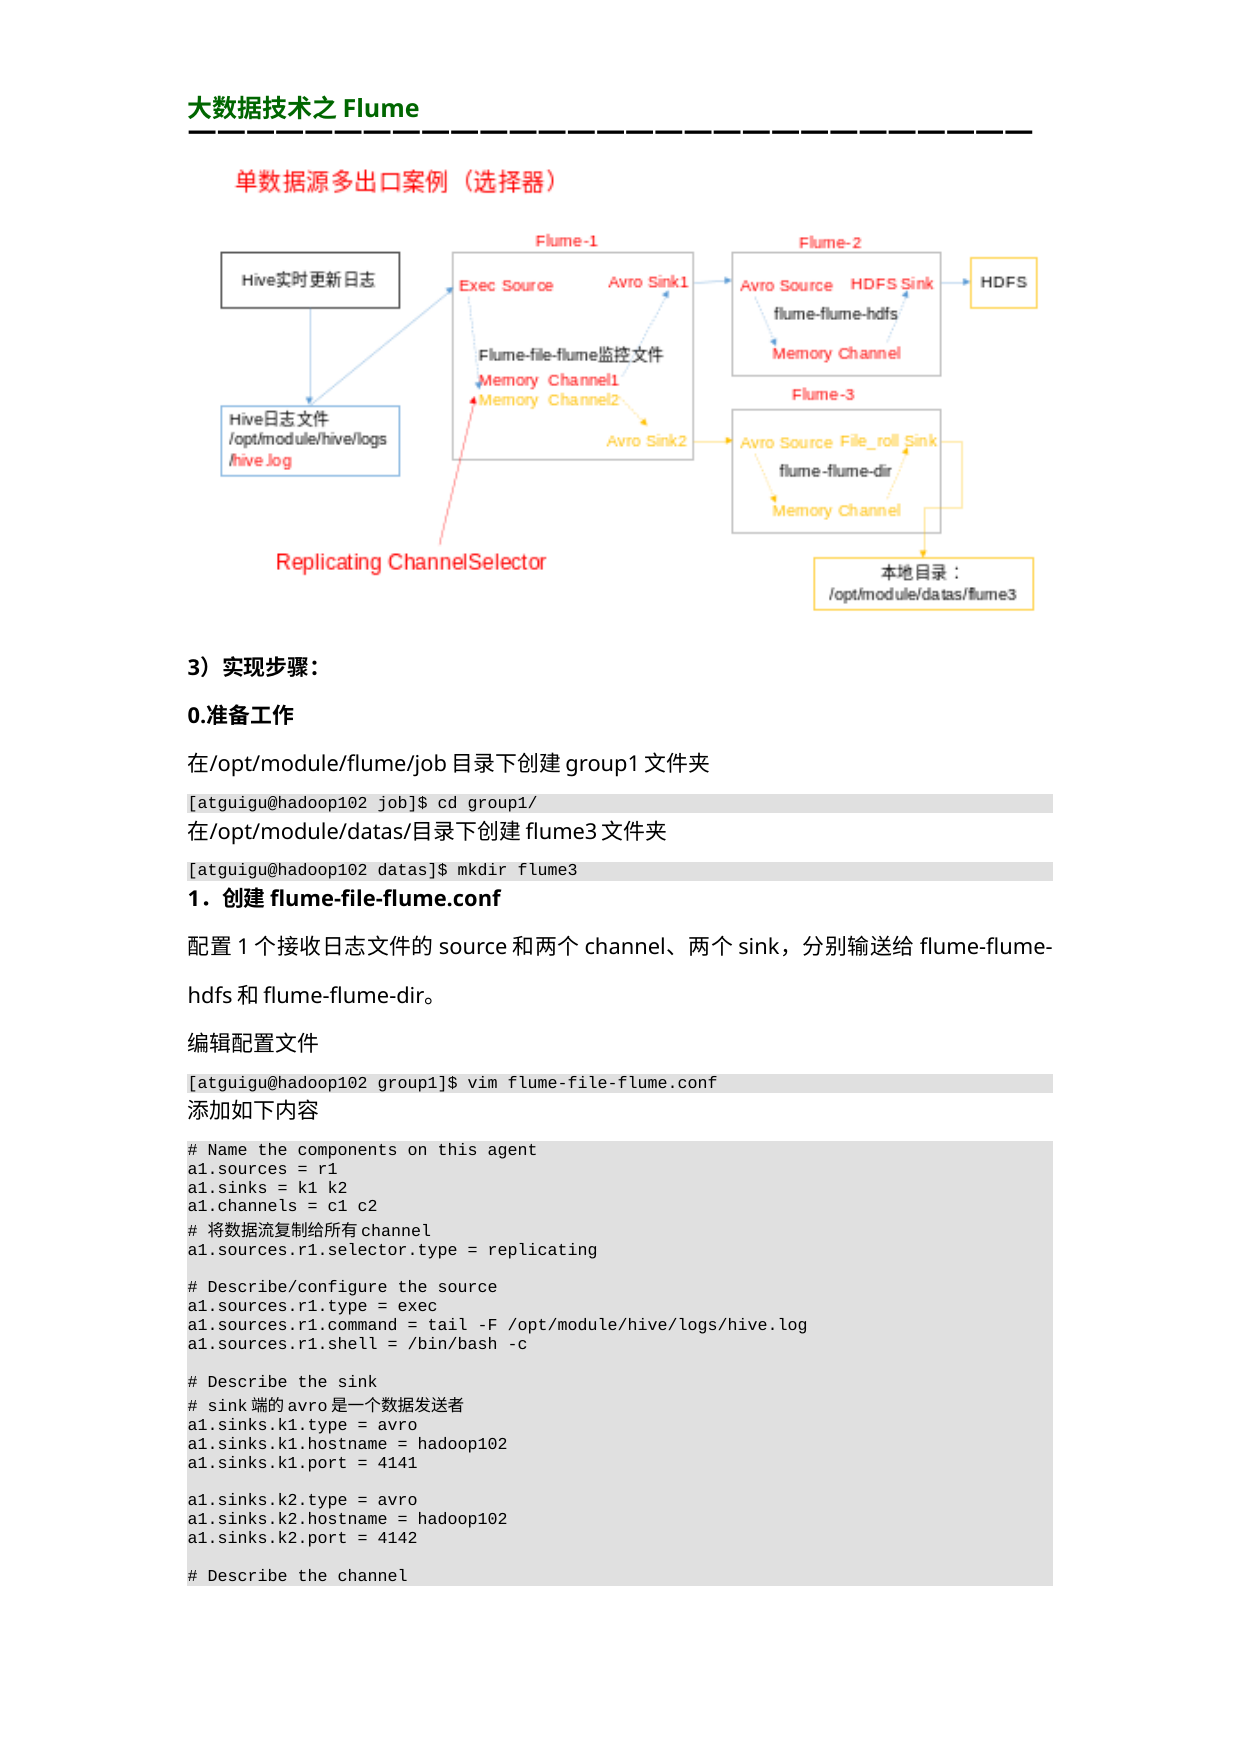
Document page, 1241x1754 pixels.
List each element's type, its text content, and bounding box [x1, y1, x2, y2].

text # 将数据流复制给所有channel [187, 1217, 1053, 1241]
text a1.sources.r1.type = exec [187, 1298, 1053, 1317]
text a1.sinks = k1 k2 [187, 1179, 1053, 1198]
text a1.sinks.k2.hostname = hadoop102 [187, 1511, 1053, 1529]
text 在/opt/module/flume/job目录下创建group1文件夹 [187, 746, 1053, 779]
text # Describe the channel [187, 1567, 1053, 1586]
text a1.sinks.k2.type = avro [187, 1492, 1053, 1511]
text 配置1个接收日志文件的source和两个channel、两个sink，分别输送给flume-flume-hdfs和flume-flume-dir。 [187, 929, 1053, 1010]
text a1.sinks.k1.port = 4141 [187, 1454, 1053, 1473]
text a1.sinks.k2.port = 4142 [187, 1529, 1053, 1548]
text a1.sources.r1.shell = /bin/bash -c [187, 1336, 1053, 1354]
text a1.channels = c1 c2 [187, 1198, 1053, 1217]
text a1.sinks.k1.type = avro [187, 1416, 1053, 1435]
text 在/opt/module/datas/目录下创建flume3文件夹 [187, 813, 1053, 846]
text a1.sources.r1.selector.type = replicating [187, 1241, 1053, 1260]
text # Name the components on this agent [187, 1141, 1053, 1160]
text [atguigu@hadoop102 job]$ cd group1/ [187, 794, 1053, 813]
text 3）实现步骤： [187, 649, 1053, 682]
text 0.准备工作 [187, 698, 1053, 730]
text a1.sources = r1 [187, 1160, 1053, 1179]
text [atguigu@hadoop102 group1]$ vim flume-file-flume.conf [187, 1074, 1053, 1093]
text # Describe/configure the source [187, 1279, 1053, 1298]
text # sink端的avro是一个数据发送者 [187, 1392, 1053, 1416]
text 添加如下内容 [187, 1093, 1053, 1126]
text a1.sources.r1.command = tail -F /opt/module/hive/logs/hive.log [187, 1317, 1053, 1336]
text a1.sinks.k1.hostname = hadoop102 [187, 1435, 1053, 1454]
text [atguigu@hadoop102 datas]$ mkdir flume3 [187, 862, 1053, 881]
text 1．创建flume-file-flume.conf [187, 881, 1053, 913]
text # Describe the sink [187, 1373, 1053, 1392]
text 编辑配置文件 [187, 1026, 1053, 1058]
